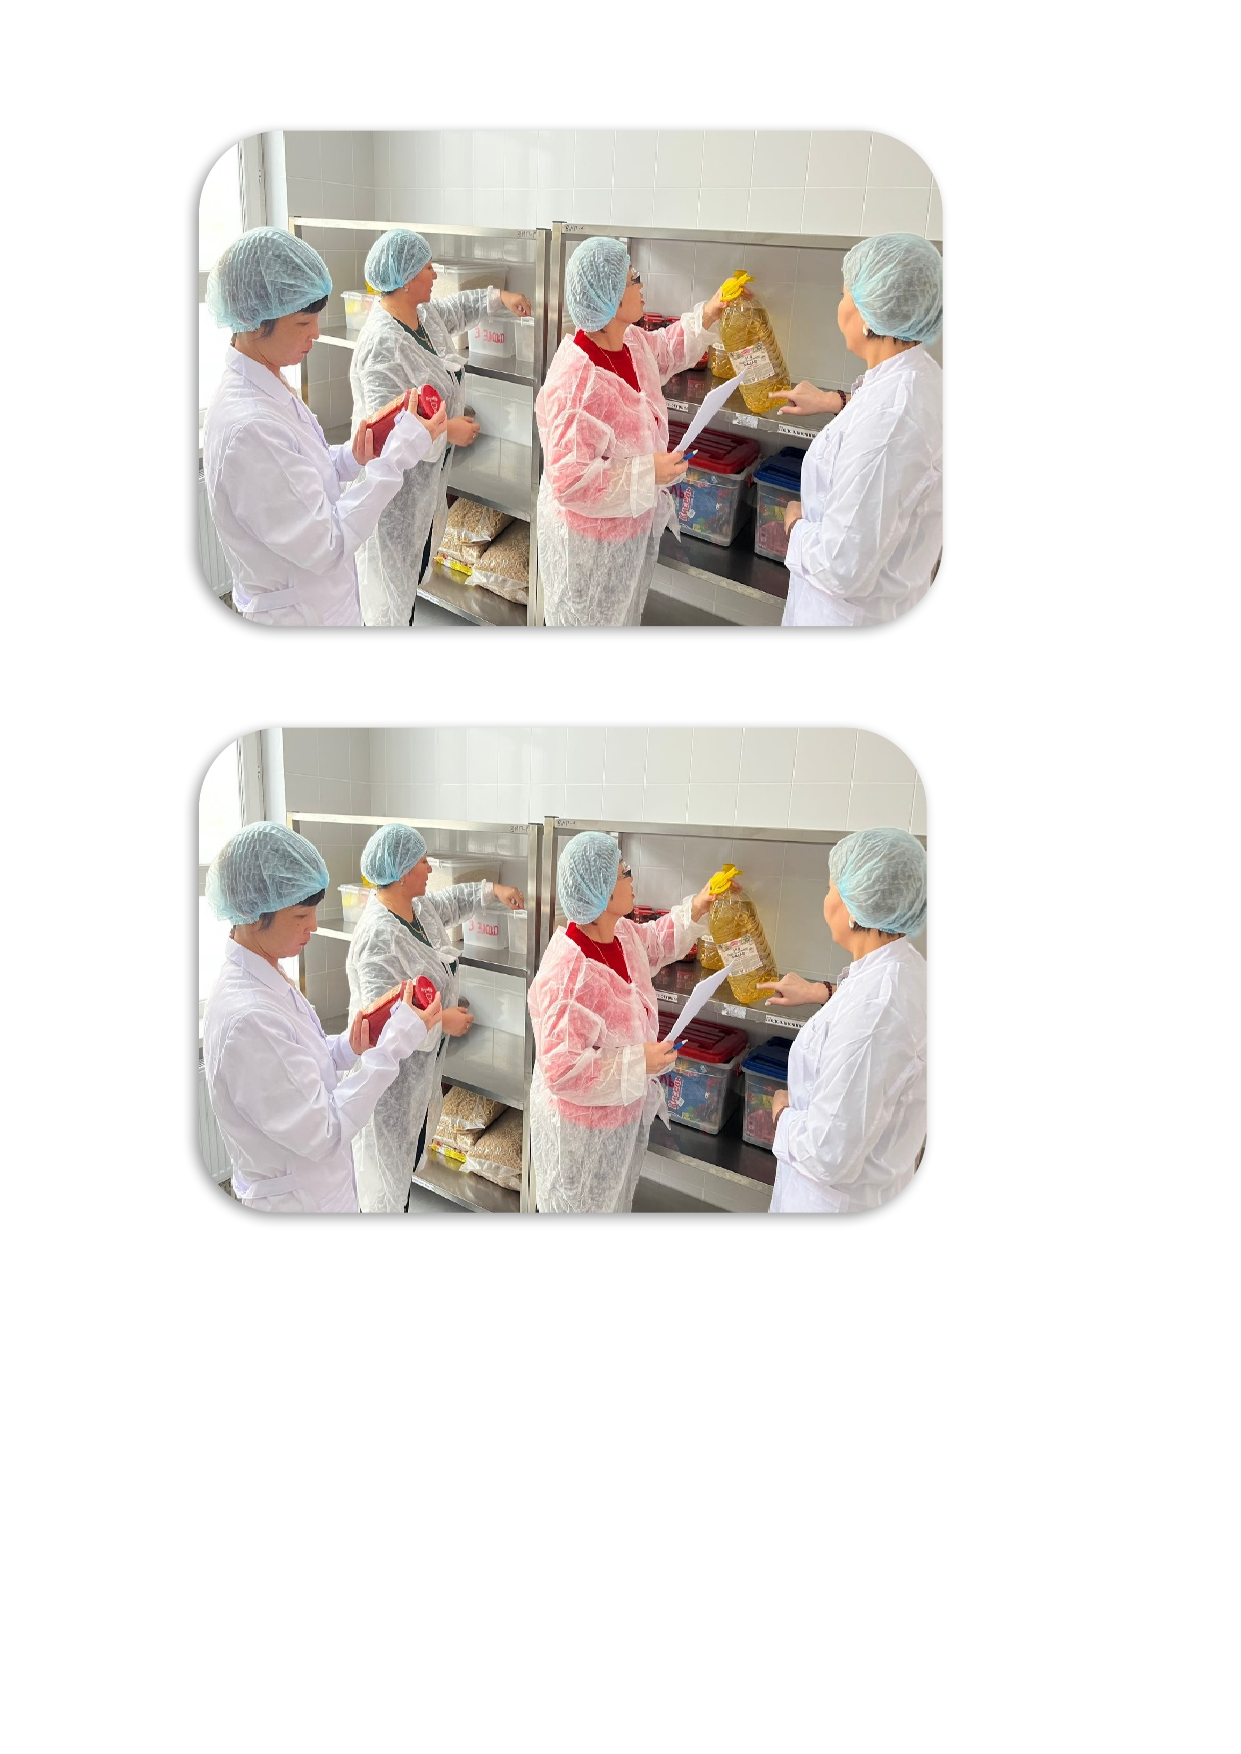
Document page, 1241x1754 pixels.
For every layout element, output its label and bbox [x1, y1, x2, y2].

picture [199, 130, 943, 627]
picture [199, 727, 927, 1213]
